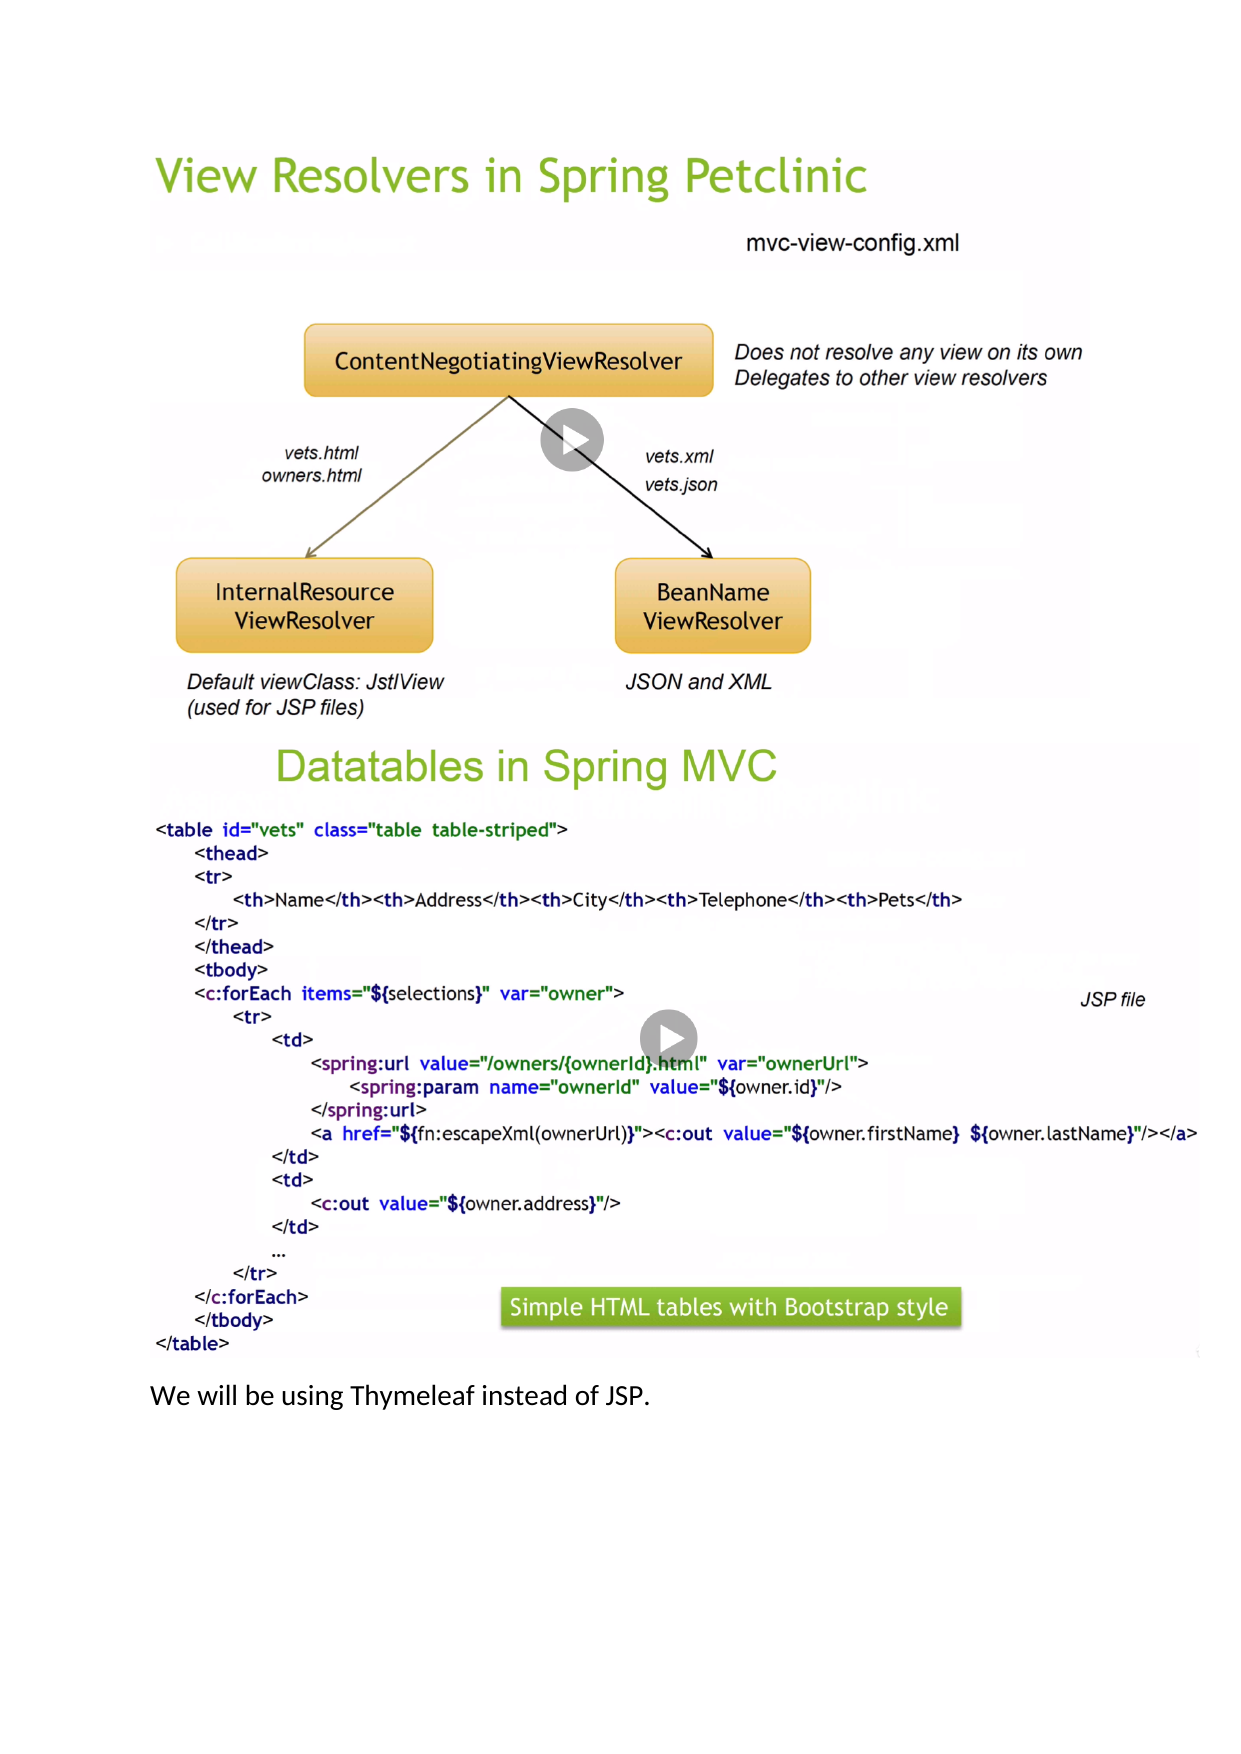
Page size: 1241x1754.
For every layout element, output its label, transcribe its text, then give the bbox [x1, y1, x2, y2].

text We will be using Thymeleaf instead of JSP. [150, 1377, 1090, 1412]
picture [150, 743, 1200, 1358]
picture [150, 150, 1091, 726]
